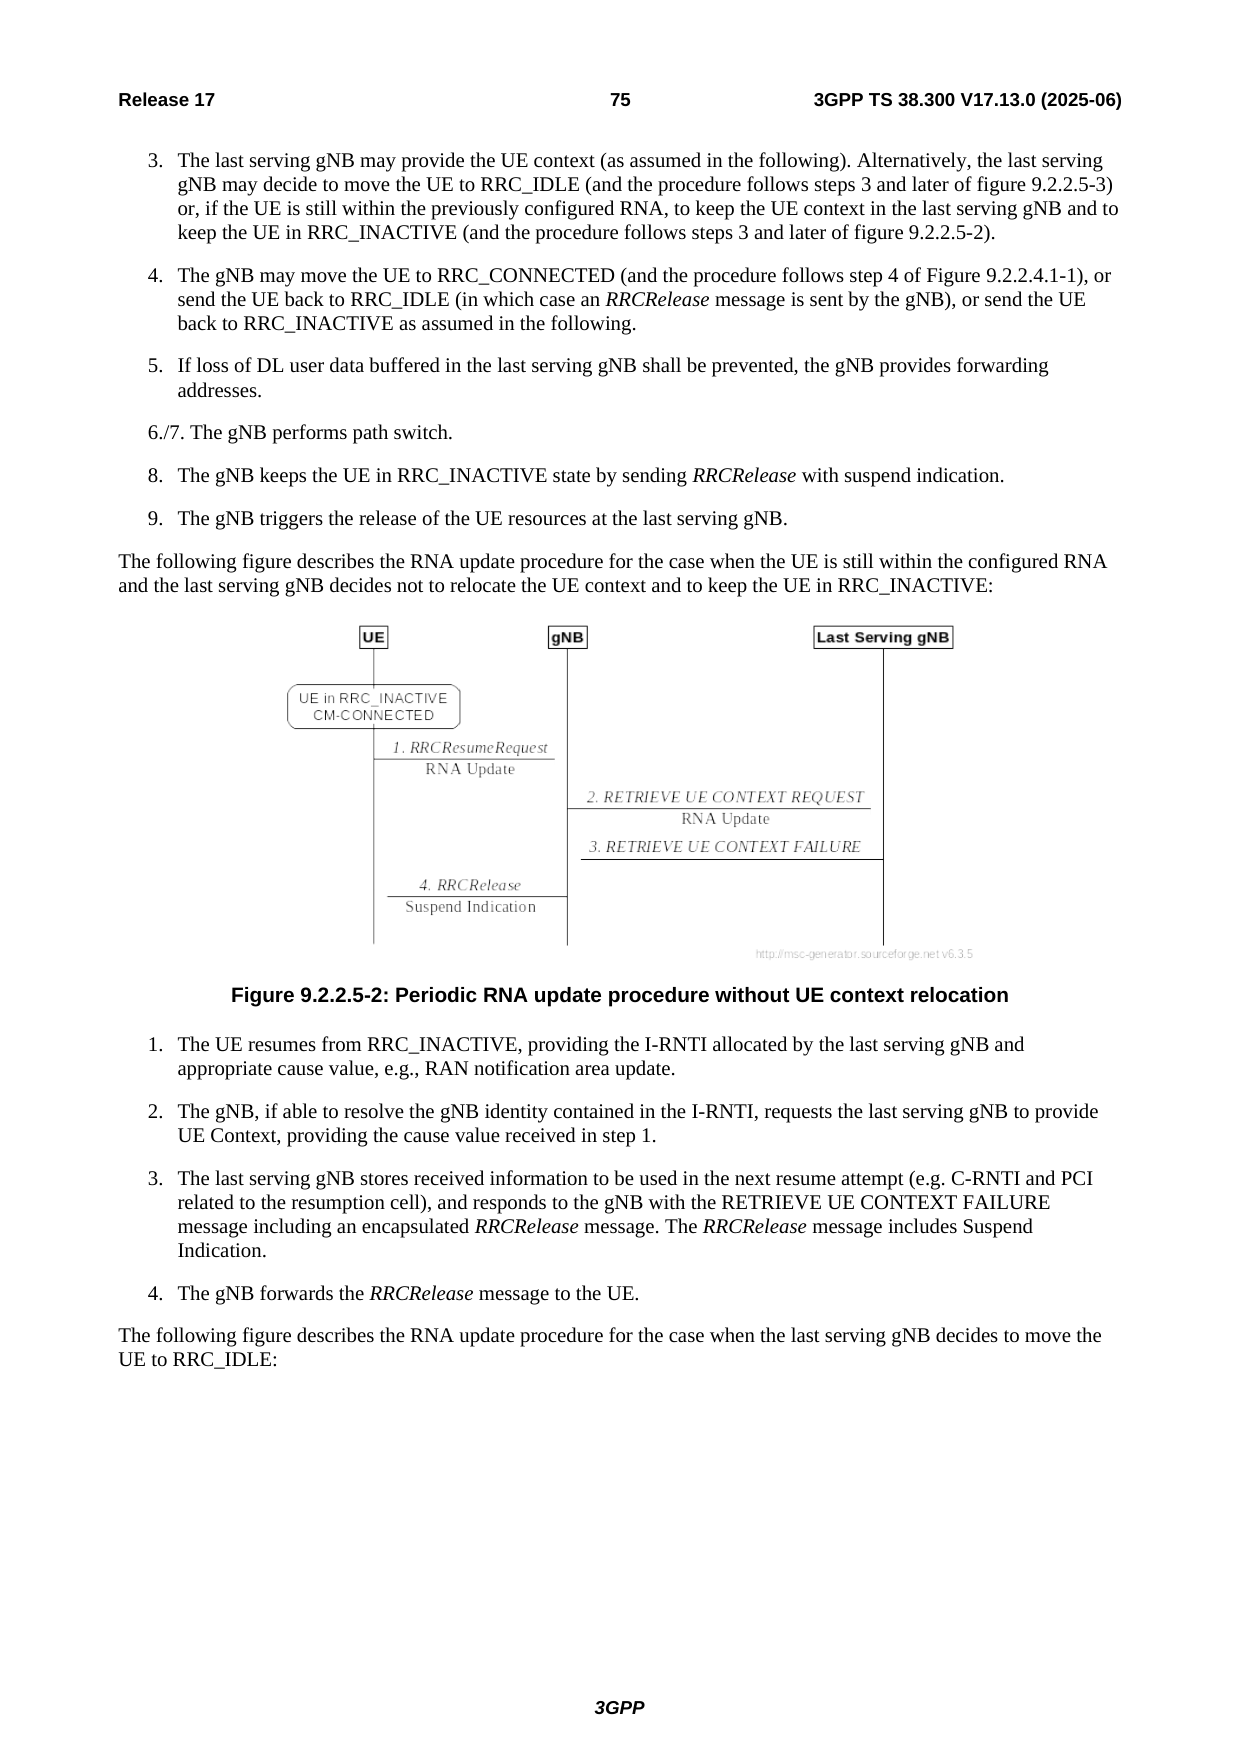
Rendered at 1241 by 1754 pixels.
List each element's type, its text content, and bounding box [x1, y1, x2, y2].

text 4. The gNB forwards the RRCRelease message to the UE. [148, 1281, 1122, 1304]
text 5. If loss of DL user data buffered in the last serving gNB shall be prevented, the gNB provides forwarding addresses. [148, 353, 1122, 402]
text 9. The gNB triggers the release of the UE resources at the last serving gNB. [148, 506, 1122, 530]
text 3. The last serving gNB stores received information to be used in the next resume attempt (e.g. C-RNTI and PCI related to the resumption cell), and responds to the gNB with the RETRIEVE UE CONTEXT FAILURE message including an encapsulated RRCRelease message. The RRCRelease message includes Suspend Indication. [148, 1166, 1122, 1262]
text The following figure describes the RNA update procedure for the case when the UE is still within the configured RNA and the last serving gNB decides not to relocate the UE context and to keep the UE in RRC_INACTIVE: [118, 549, 1122, 597]
text 3. The last serving gNB may provide the UE context (as assumed in the following). Alternatively, the last serving gNB may decide to move the UE to RRC_IDLE (and the procedure follows steps 3 and later of figure 9.2.2.5-3) or, if the UE is still within the previously configured RNA, to keep the UE context in the last serving gNB and to keep the UE in RRC_INACTIVE (and the procedure follows steps 3 and later of figure 9.2.2.5-2). [148, 147, 1122, 244]
text Figure 9.2.2.5-2: Periodic RNA update procedure without UE context relocation [118, 983, 1122, 1007]
text 1. The UE resumes from RRC_INACTIVE, providing the I-RNTI allocated by the last serving gNB and appropriate cause value, e.g., RAN notification area update. [148, 1032, 1122, 1080]
text 4. The gNB may move the UE to RRC_CONNECTED (and the procedure follows step 4 of Figure 9.2.2.4.1-1), or send the UE back to RRC_IDLE (in which case an RRCRelease message is sent by the gNB), or send the UE back to RRC_INACTIVE as assumed in the following. [148, 262, 1122, 335]
text 2. The gNB, if able to resolve the gNB identity contained in the I-RNTI, requests the last serving gNB to provide UE Context, providing the cause value received in step 1. [148, 1099, 1122, 1147]
text 6./7. The gNB performs path switch. [148, 420, 1122, 444]
text 8. The gNB keeps the UE in RRC_INACTIVE state by sending RRCRelease with suspend indication. [148, 463, 1122, 487]
text The following figure describes the RNA update procedure for the case when the last serving gNB decides to move the UE to RRC_IDLE: [118, 1323, 1122, 1371]
